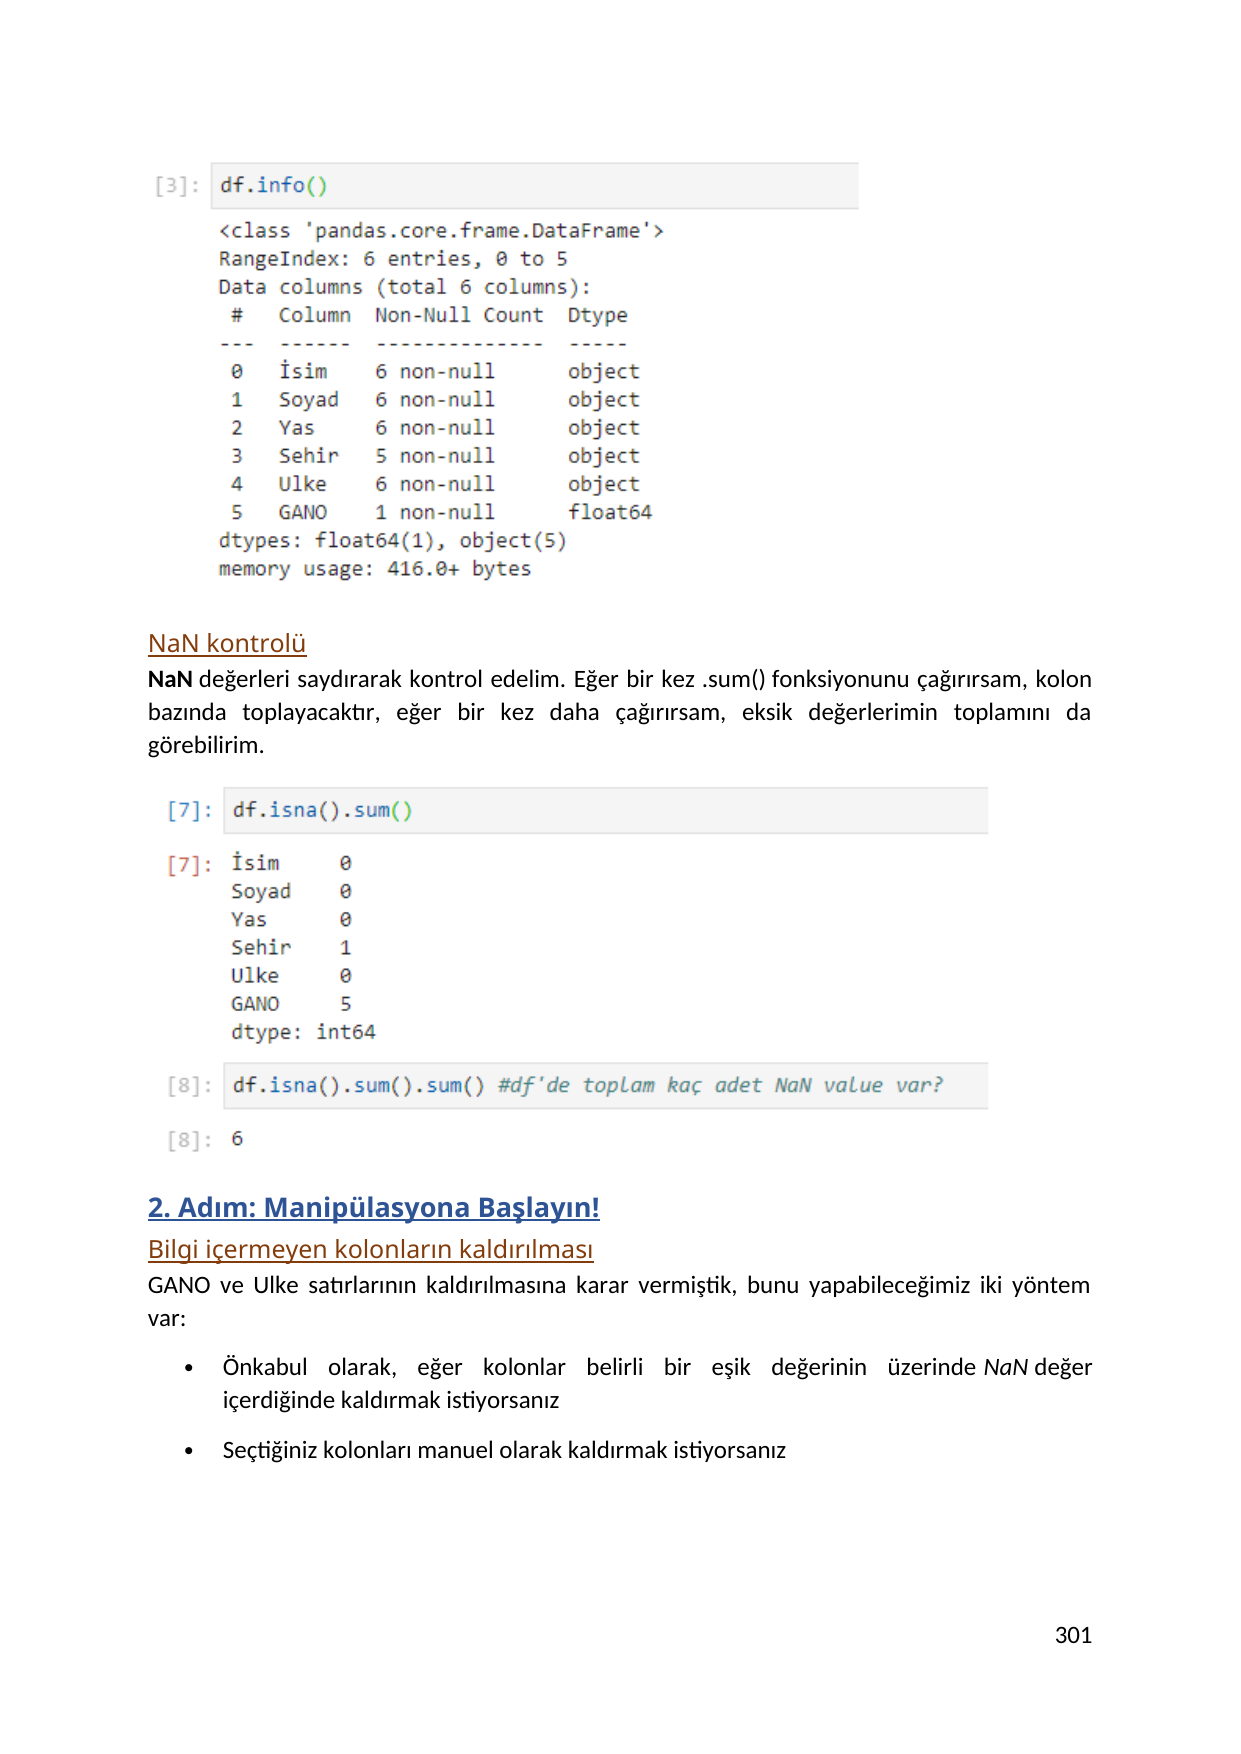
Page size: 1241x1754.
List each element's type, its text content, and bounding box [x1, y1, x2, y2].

text GANO ve Ulke satırlarının kaldırılmasına karar vermiştik, bunu yapabileceğimiz iki yöntem var: [148, 1269, 1092, 1332]
list Önkabul olarak, eğer kolonlar belirli bir eşik değerinin üzerinde NaN değer içerdiğinde kaldırmak istiyorsanız [185, 1351, 1092, 1415]
subtitle NaN kontrolü [148, 626, 1092, 660]
text NaN değerleri saydırarak kontrol edelim. Eğer bir kez .sum() fonksiyonunu çağırırsam, kolon bazında toplayacaktır, eğer bir kez daha çağırırsam, eksik değerlerimin toplamını da görebilirim. [148, 663, 1092, 759]
picture [147, 778, 989, 1169]
picture [147, 147, 859, 607]
subtitle 2. Adım: Manipülasyona Başlayın! [148, 1188, 1092, 1225]
list Seçtiğiniz kolonları manuel olarak kaldırmak istiyorsanız [185, 1434, 1092, 1464]
subtitle Bilgi içermeyen kolonların kaldırılması [148, 1232, 1092, 1266]
